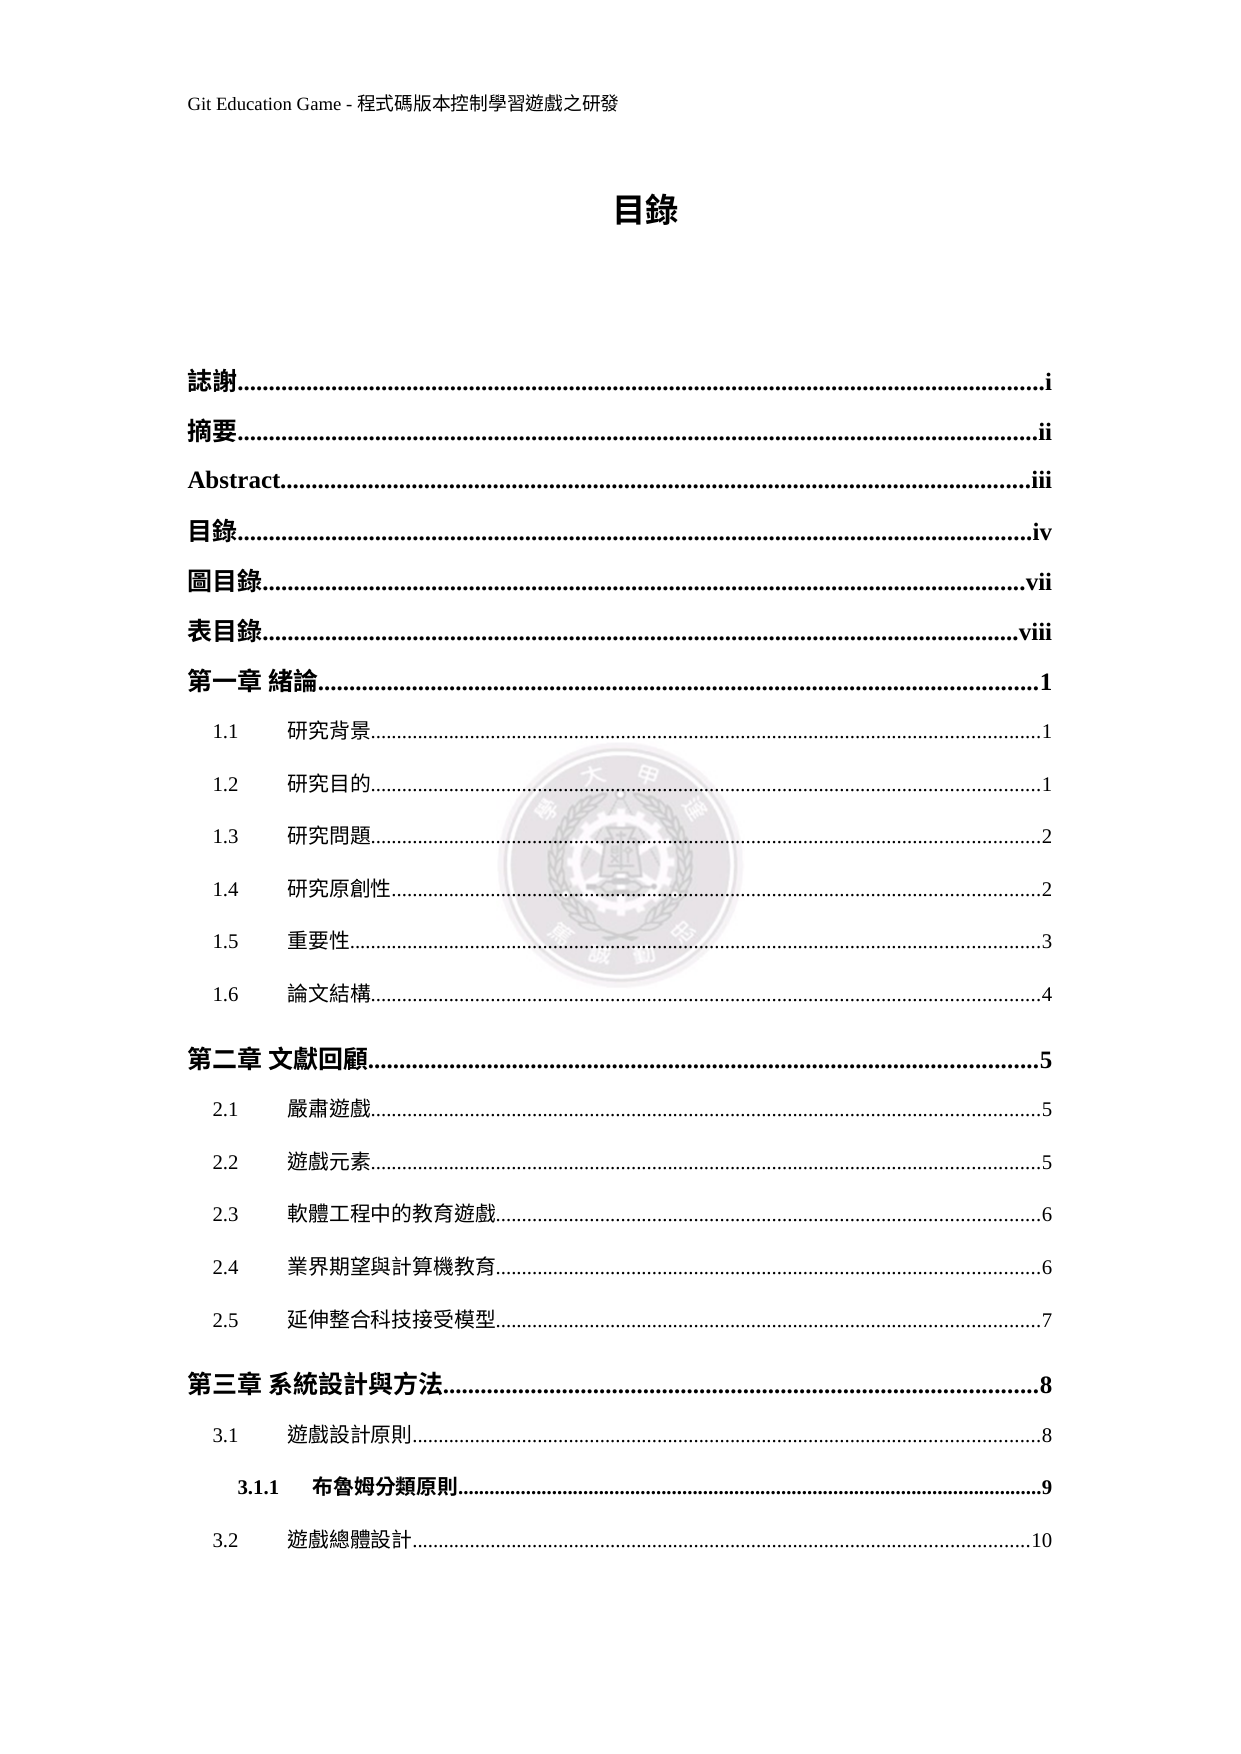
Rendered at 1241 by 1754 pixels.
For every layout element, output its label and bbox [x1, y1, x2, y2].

picture [496, 740, 745, 989]
